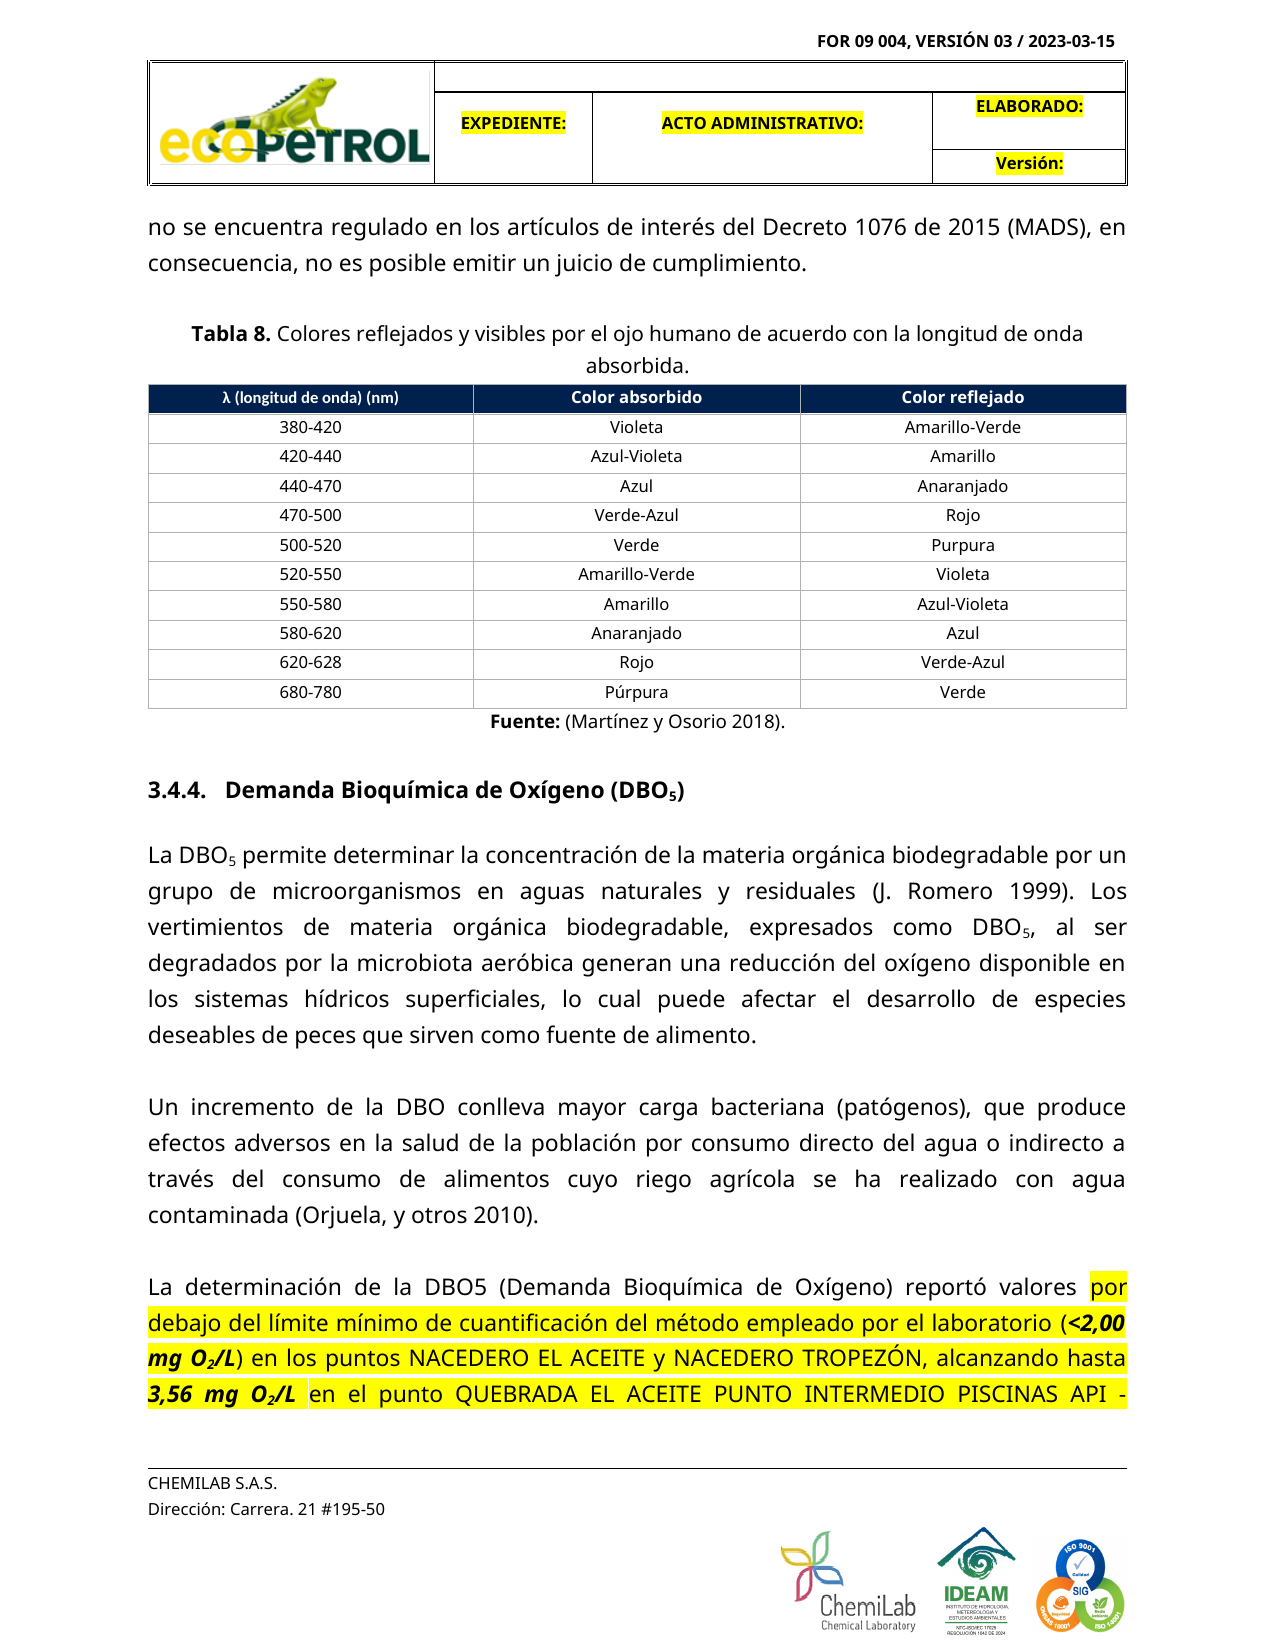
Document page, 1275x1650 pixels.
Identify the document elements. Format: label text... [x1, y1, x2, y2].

text Fuente: . [148, 709, 1127, 734]
table_cell 380-420 [149, 415, 473, 443]
text La DBO5 permite determinar la concentración de la materia orgánica biodegradable por un grupo de microorganismos en aguas naturales y residuales . Los vertimientos de materia orgánica biodegradable, expresados como DBO5, al ser degradados por la microbiota aeróbica generan una reducción del oxígeno disponible en los sistemas hídricos superficiales, lo cual puede afectar el desarrollo de especies deseables de peces que sirven como fuente de alimento. [148, 839, 1127, 1050]
table_cell Violeta [801, 562, 1126, 590]
table_cell Verde [801, 680, 1126, 708]
table_cell Amarillo-Verde [801, 415, 1126, 443]
table_cell Anaranjado [801, 474, 1126, 502]
table_cell Violeta [474, 415, 800, 443]
text Tabla 8. Colores reflejados y visibles por el ojo humano de acuerdo con la longitud de onda absorbida. [148, 319, 1127, 380]
table_cell Azul [801, 621, 1126, 649]
table_cell 420-440 [149, 444, 473, 472]
picture [159, 71, 432, 167]
table_cell Púrpura [474, 680, 800, 708]
table_cell 500-520 [149, 533, 473, 561]
table_cell Azul-Violeta [801, 591, 1126, 620]
table_cell Azul [474, 474, 800, 502]
table_cell Amarillo-Verde [474, 562, 800, 590]
table_header Color reflejado [801, 385, 1126, 413]
picture [775, 1523, 1024, 1647]
table_header λ (longitud de onda) (nm) [149, 385, 473, 413]
picture [1032, 1534, 1128, 1636]
table_cell Amarillo [474, 591, 800, 620]
table_cell Verde [474, 533, 800, 561]
table_cell Rojo [474, 650, 800, 679]
table_cell 520-550 [149, 562, 473, 590]
table_cell 580-620 [149, 621, 473, 649]
table_cell Verde-Azul [801, 650, 1126, 679]
table_cell Azul-Violeta [474, 444, 800, 472]
table_cell Anaranjado [474, 621, 800, 649]
table_cell 620-628 [149, 650, 473, 679]
subtitle Demanda Bioquímica de Oxígeno (DBO5) [148, 774, 1127, 805]
table_header Color absorbido [474, 385, 800, 413]
table_cell 470-500 [149, 503, 473, 531]
table_cell 680-780 [149, 680, 473, 708]
table_cell Verde-Azul [474, 503, 800, 531]
text Un incremento de la DBO conlleva mayor carga bacteriana (patógenos), que produce efectos adversos en la salud de la población por consumo directo del agua o indirecto a través del consumo de alimentos cuyo riego agrícola se ha realizado con agua contaminada . [148, 1091, 1127, 1230]
table_cell Rojo [801, 503, 1126, 531]
table_cell 440-470 [149, 474, 473, 502]
table_cell Purpura [801, 533, 1126, 561]
table_cell Amarillo [801, 444, 1126, 472]
table_cell 550-580 [149, 591, 473, 620]
